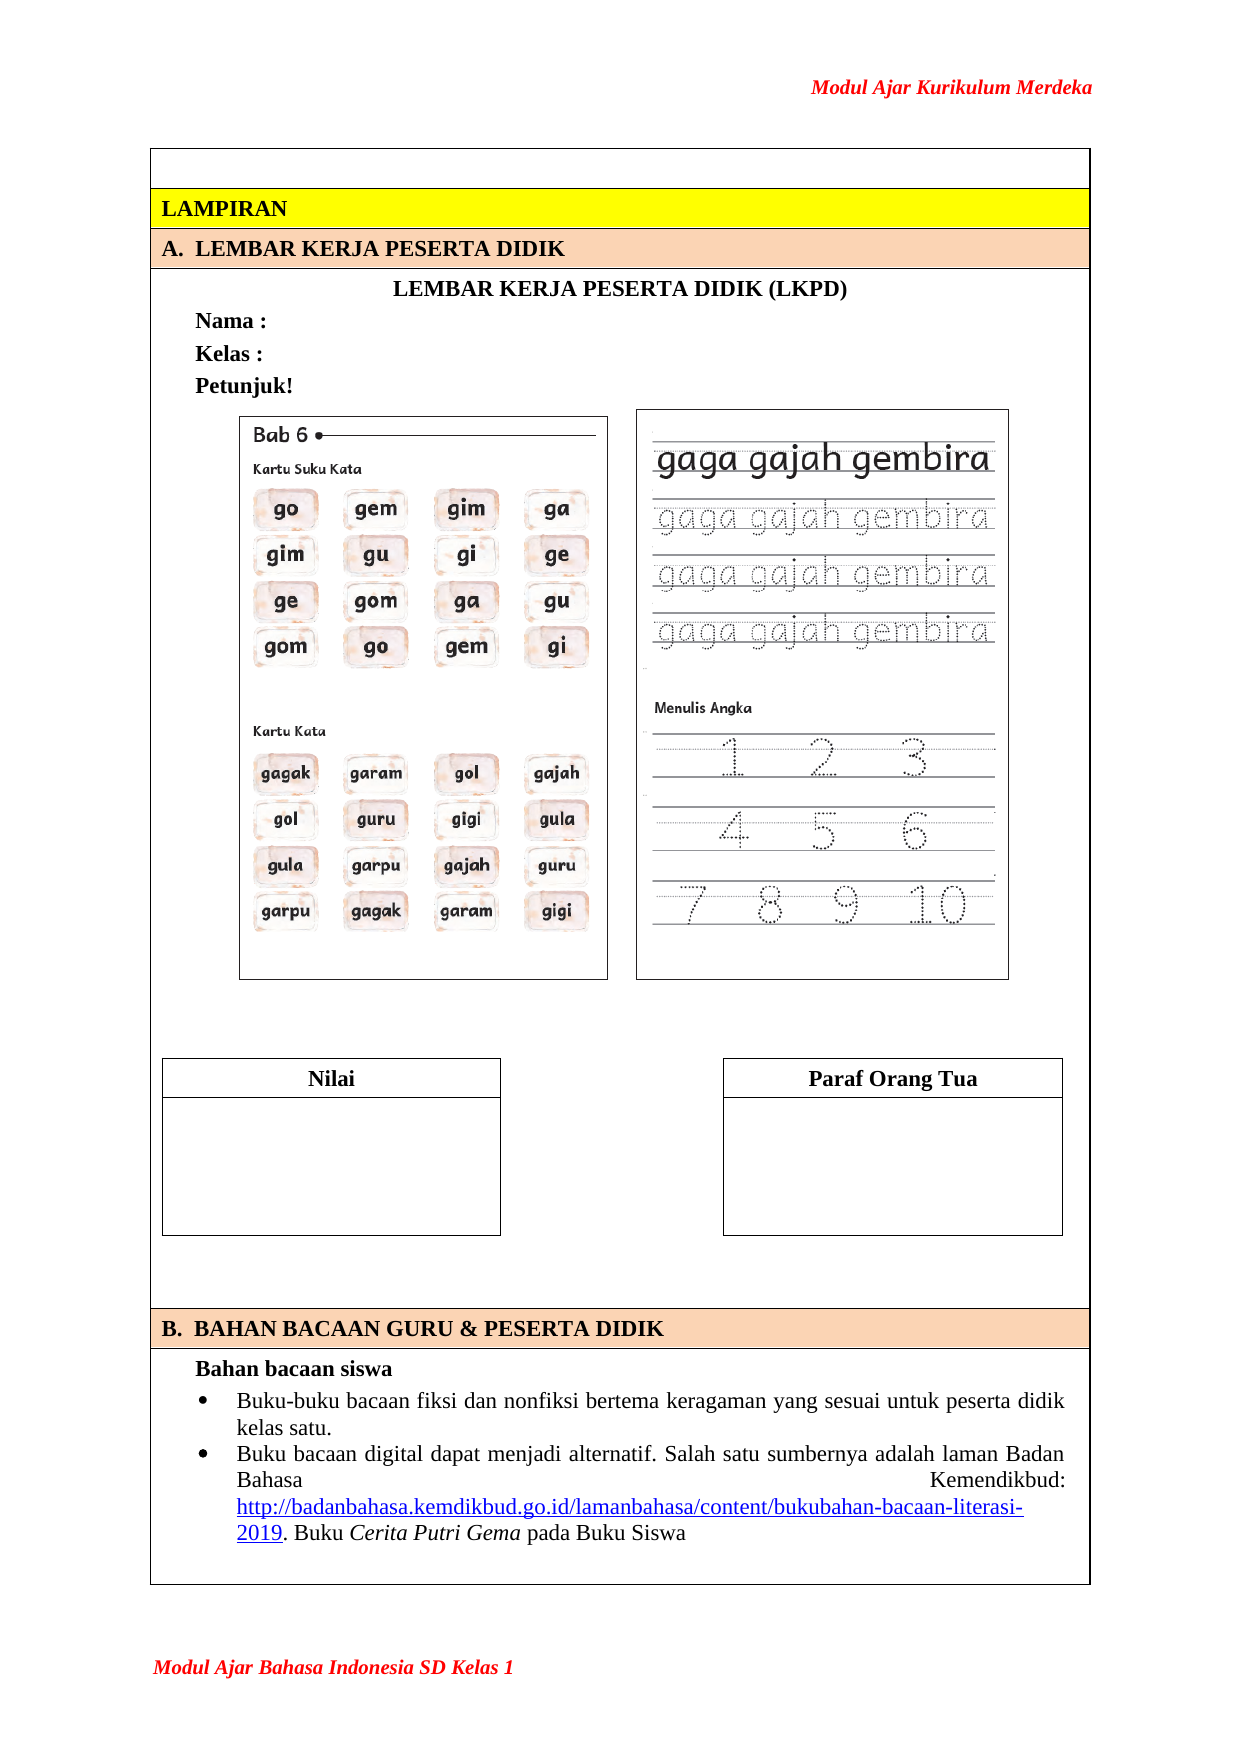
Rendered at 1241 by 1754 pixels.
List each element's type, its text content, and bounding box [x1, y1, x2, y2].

table_cell LEMBAR KERJA PESERTA DIDIK (LKPD) Nama : Kelas : Petunjuk! [151, 269, 1089, 1307]
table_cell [151, 149, 1089, 188]
table_cell LAMPIRAN [151, 189, 1089, 227]
table_cell A. LEMBAR KERJA PESERTA DIDIK [151, 229, 1089, 267]
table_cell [151, 1349, 1089, 1584]
picture [628, 405, 1015, 985]
table_cell B. BAHAN BACAAN GURU & PESERTA DIDIK [151, 1309, 1089, 1347]
picture [235, 411, 617, 985]
